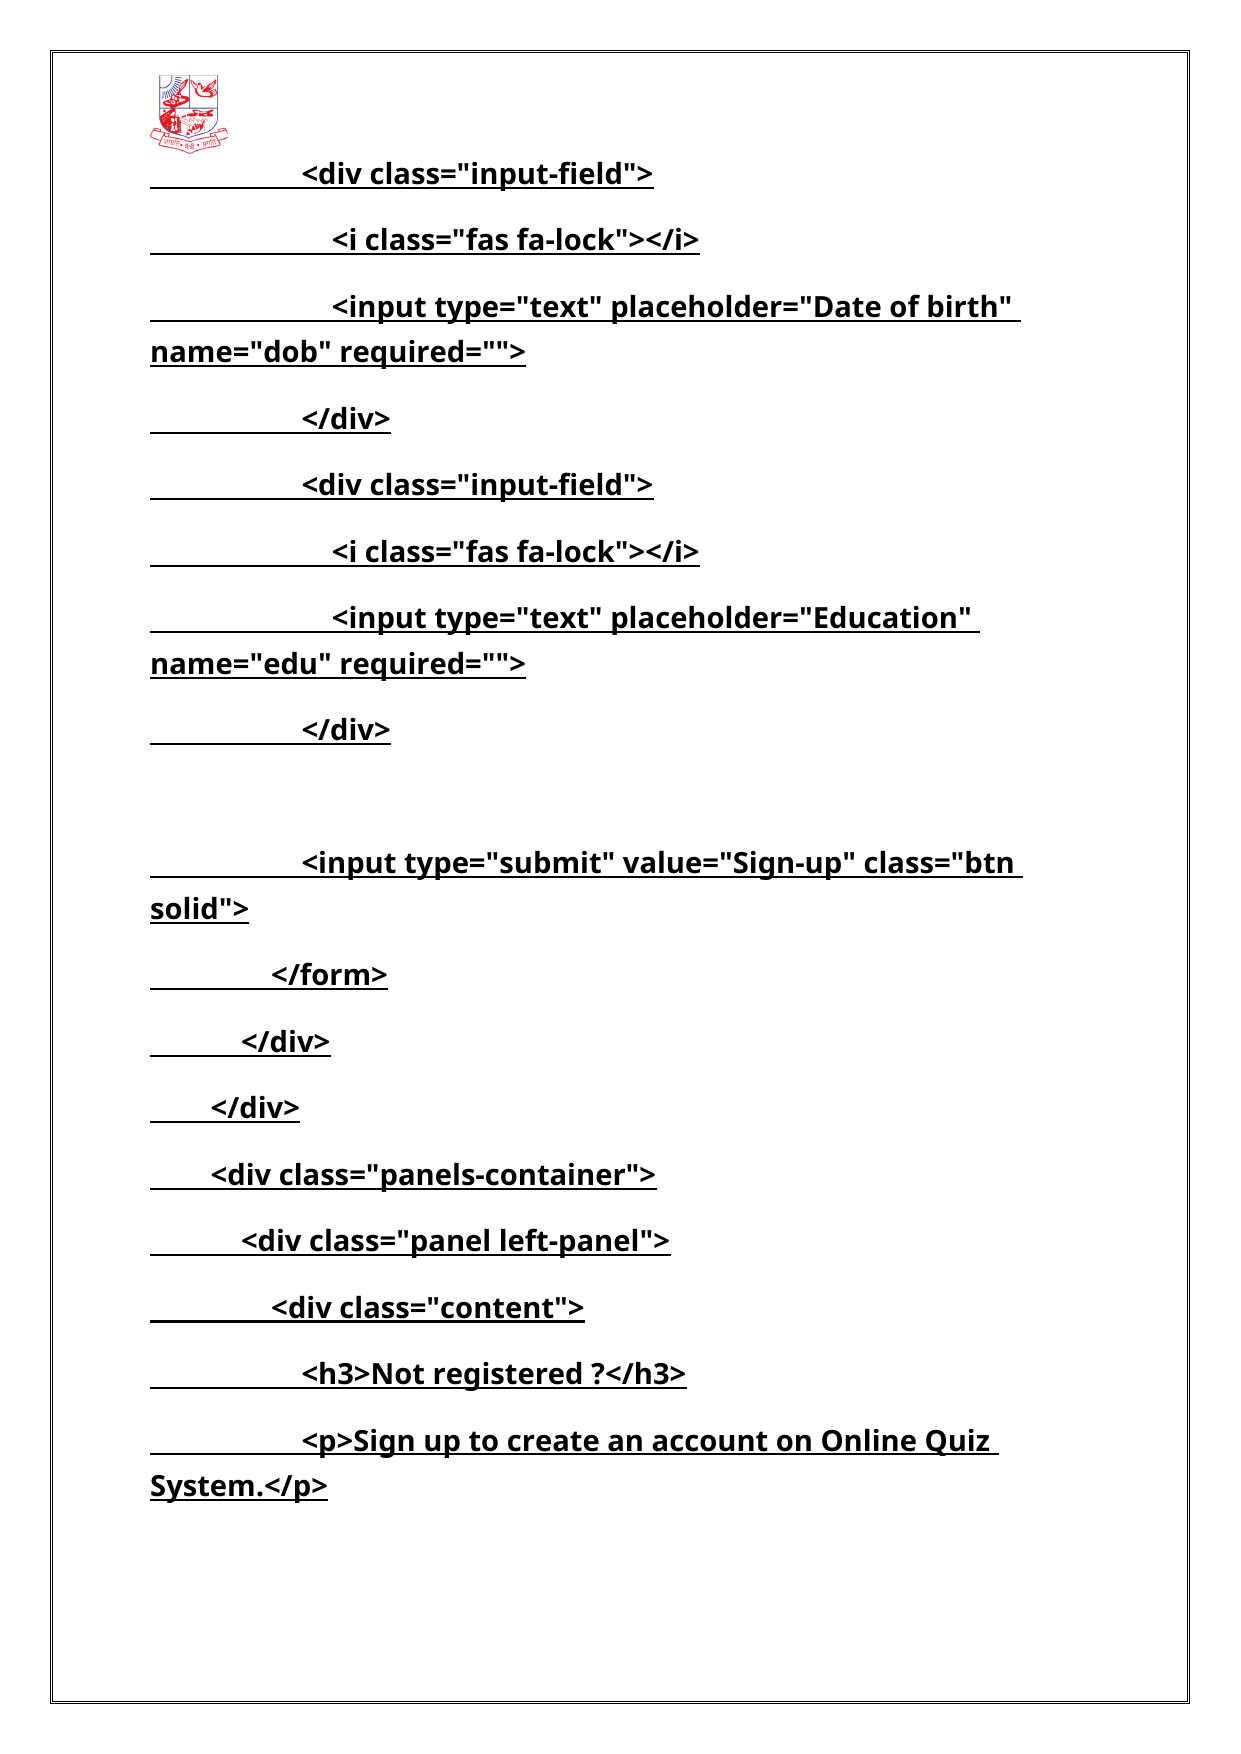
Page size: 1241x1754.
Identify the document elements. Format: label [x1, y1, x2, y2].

picture [150, 75, 229, 154]
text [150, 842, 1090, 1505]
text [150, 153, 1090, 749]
